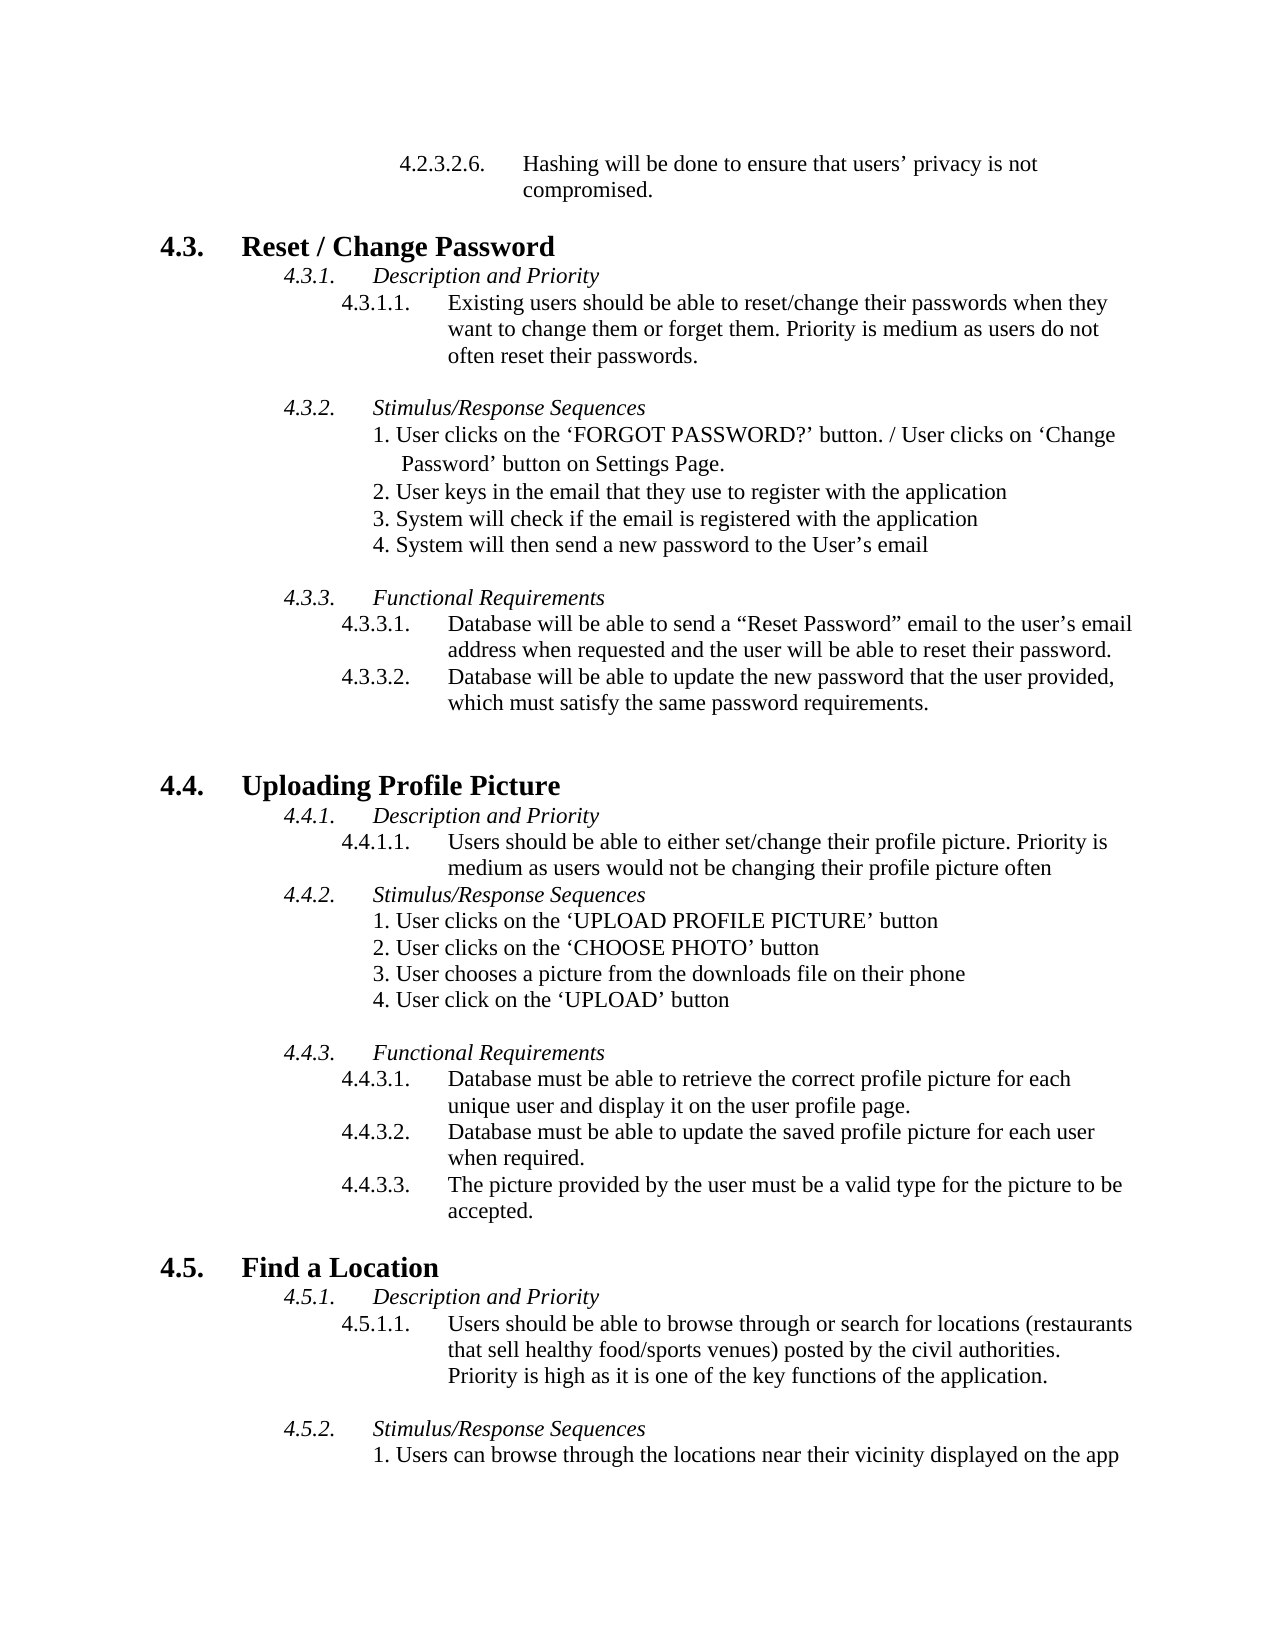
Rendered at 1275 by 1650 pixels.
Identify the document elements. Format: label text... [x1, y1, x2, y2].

list Functional Requirements [335, 584, 1137, 610]
text 2. User keys in the email that they use to register with the application [298, 478, 1137, 505]
text 2. User clicks on the ‘CHOOSE PHOTO’ button [373, 933, 1137, 960]
list Description and Priority [335, 1283, 1137, 1310]
subtitle Uploading Profile Picture [204, 768, 1137, 802]
list Database must be able to update the saved profile picture for each user when required. [410, 1118, 1137, 1171]
text 1. User clicks on the ‘UPLOAD PROFILE PICTURE’ button [373, 907, 1137, 933]
text 3. User chooses a picture from the downloads file on their phone [373, 960, 1137, 986]
list Database will be able to send a “Reset Password” email to the user’s email address when requested and the user will be able to reset their password. [410, 610, 1137, 663]
list Description and Priority [335, 802, 1137, 828]
list Users should be able to either set/change their profile picture. Priority is medium as users would not be changing their profile picture often [410, 828, 1137, 881]
list Hashing will be done to ensure that users’ privacy is not compromised. [485, 150, 1137, 203]
subtitle Find a Location [204, 1250, 1137, 1283]
list Description and Priority [335, 263, 1137, 289]
list The picture provided by the user must be a valid type for the picture to be accepted. [410, 1171, 1137, 1223]
list Stimulus/Response Sequences [335, 394, 1137, 421]
text 3. System will check if the email is registered with the application [298, 505, 1137, 531]
list Database must be able to retrieve the correct profile picture for each unique user and display it on the user profile page. [410, 1065, 1137, 1118]
list Stimulus/Response Sequences [335, 1415, 1137, 1441]
text 1. User clicks on the ‘FORGOT PASSWORD?’ button. / User clicks on ‘Change Password’ button on Settings Page. [298, 421, 1137, 478]
list Functional Requirements [335, 1039, 1137, 1065]
text 4. System will then send a new password to the User’s email [298, 531, 1137, 557]
list Users should be able to browse through or search for locations (restaurants that sell healthy food/sports venues) posted by the civil authorities. Priority is high as it is one of the key functions of the application. [410, 1310, 1137, 1389]
list Stimulus/Response Sequences [335, 881, 1137, 907]
subtitle Reset / Change Password [204, 229, 1137, 263]
text 4. User click on the ‘UPLOAD’ button [373, 986, 1137, 1013]
text 1. Users can browse through the locations near their vicinity displayed on the app [298, 1441, 1137, 1468]
list Existing users should be able to reset/change their passwords when they want to change them or forget them. Priority is medium as users do not often reset their passwords. [410, 289, 1137, 368]
list Database will be able to update the new password that the user provided, which must satisfy the same password requirements. [410, 663, 1137, 716]
